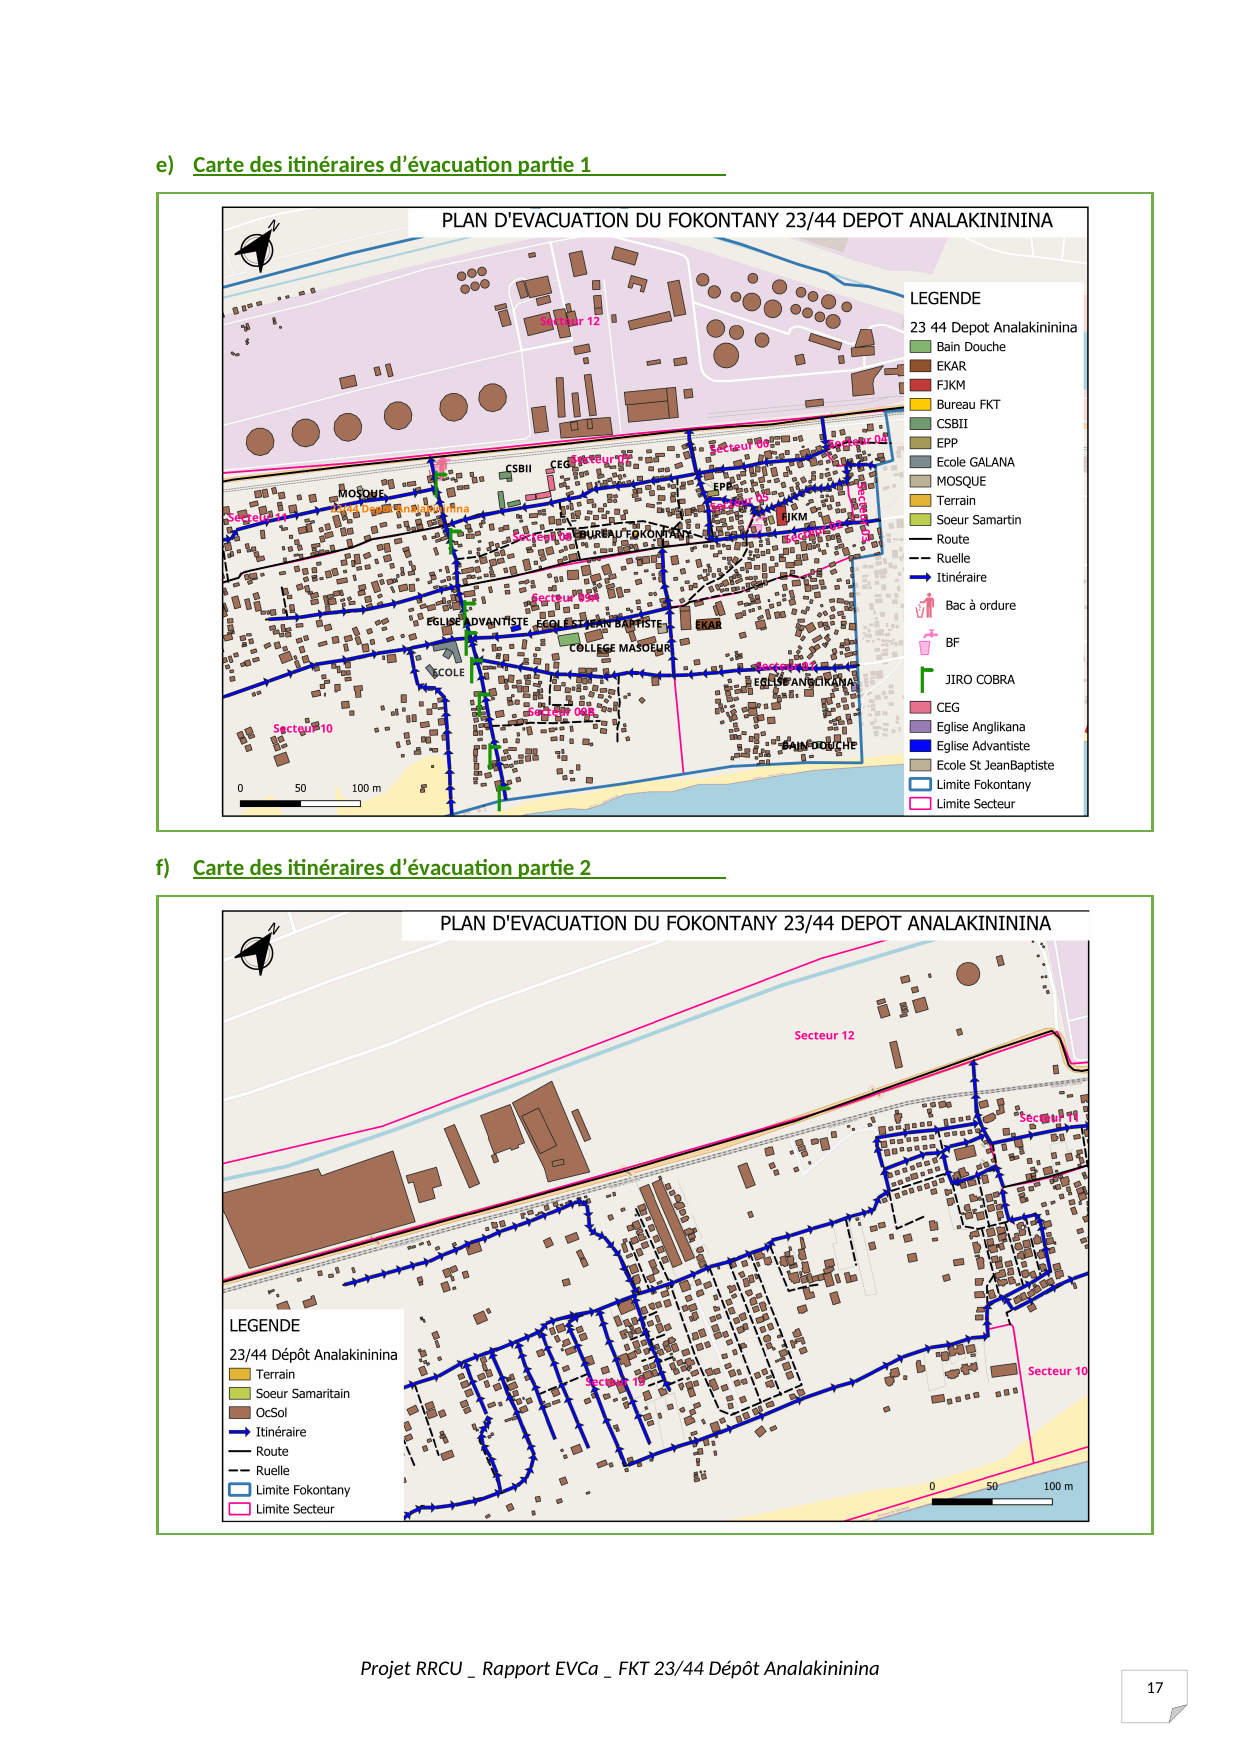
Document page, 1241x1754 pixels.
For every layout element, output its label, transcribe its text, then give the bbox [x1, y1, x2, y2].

list Carte des itinéraires d’évacuation partie 2 [156, 853, 1122, 881]
picture [216, 904, 1094, 1526]
list Carte des itinéraires d’évacuation partie 1 [156, 150, 1122, 178]
picture [216, 201, 1094, 822]
